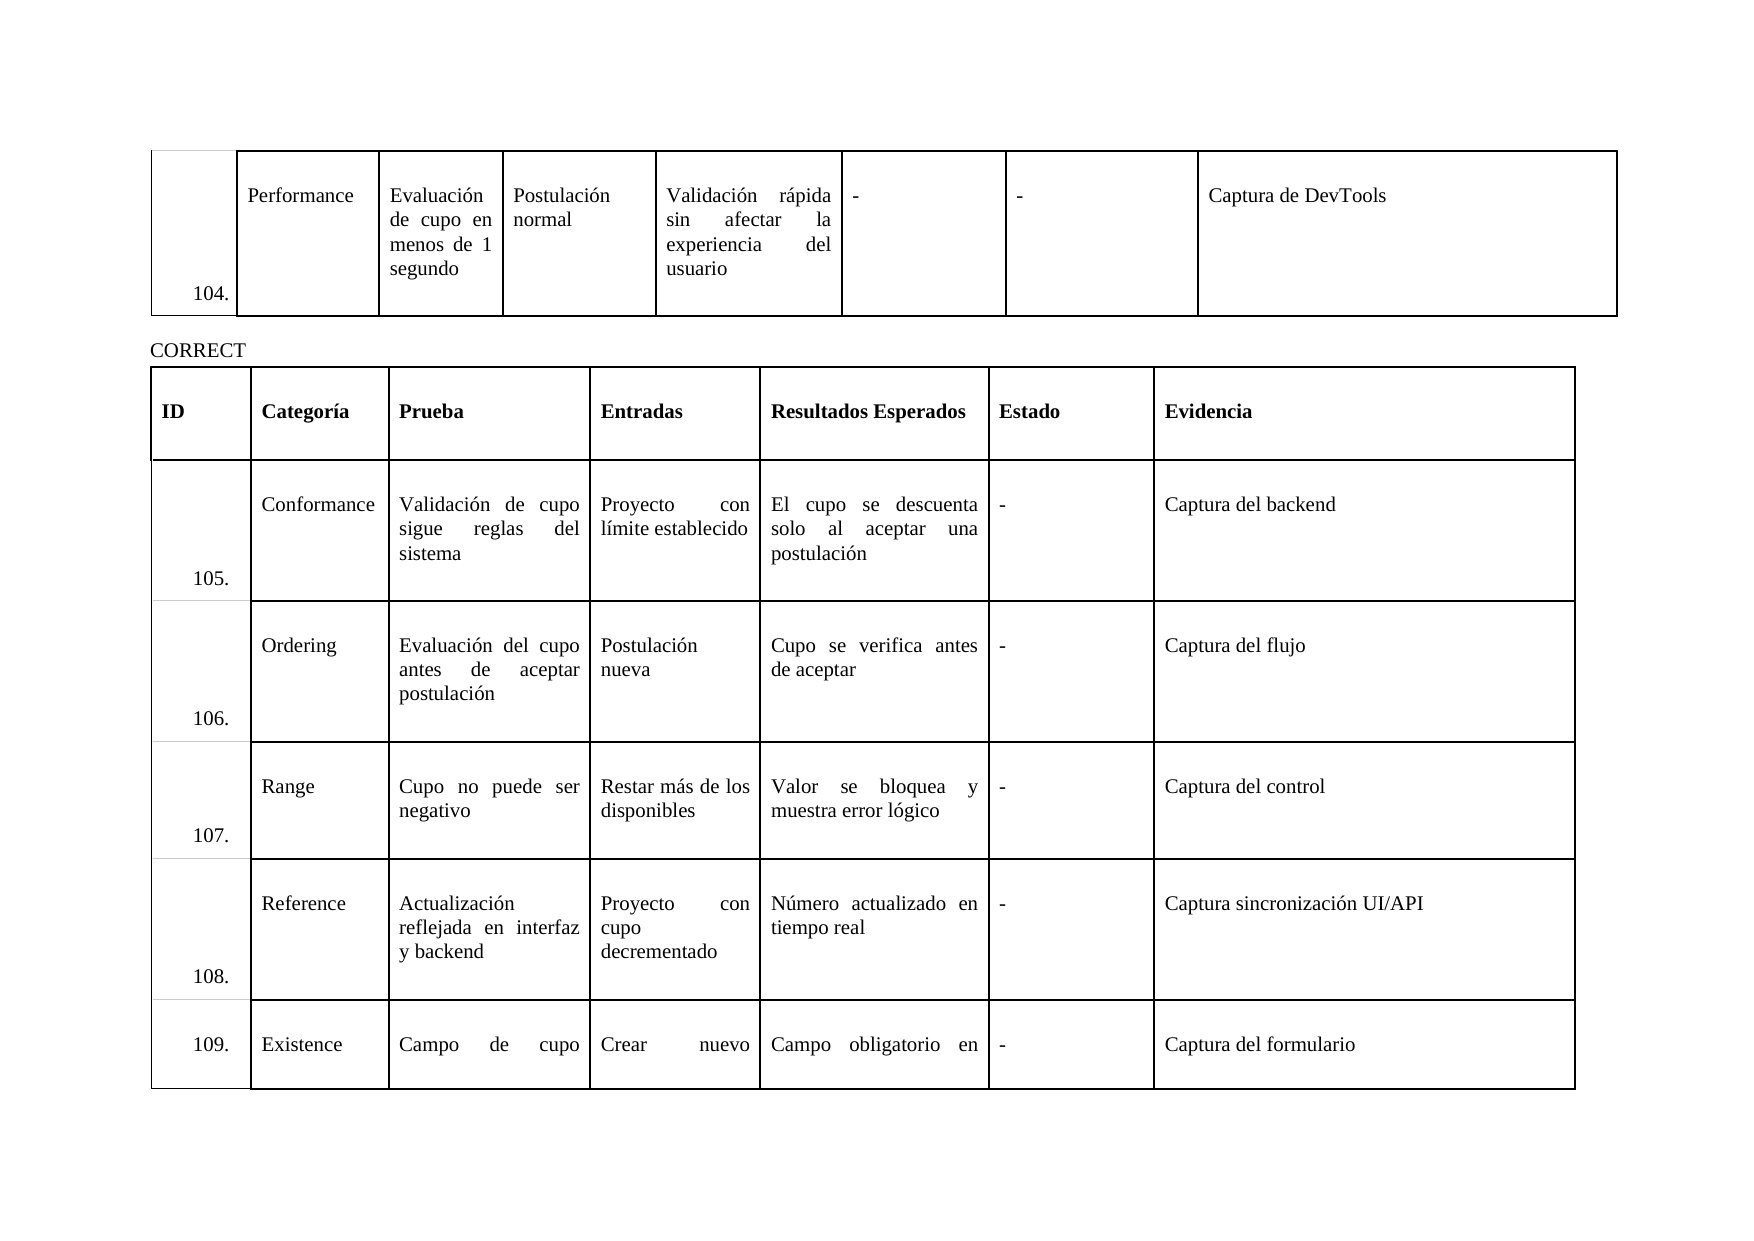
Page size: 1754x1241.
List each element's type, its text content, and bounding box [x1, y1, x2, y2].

table_cell - [990, 860, 1153, 999]
table_cell [152, 151, 236, 315]
table_cell - [990, 461, 1153, 600]
table_cell Existence [252, 1001, 388, 1088]
table_cell Validación rápida sin afectar la experiencia del usuario [657, 152, 841, 315]
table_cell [761, 1001, 988, 1088]
table_cell [152, 1000, 250, 1088]
table_cell Restar más de los disponibles [591, 743, 759, 858]
table_cell Cupo no puede ser negativo [390, 743, 589, 858]
table_cell Valor se bloquea y muestra error lógico [761, 743, 988, 858]
table_cell Actualización reflejada en interfaz y backend [390, 860, 589, 999]
table_cell Range [252, 743, 388, 858]
table_cell - [1007, 152, 1197, 315]
table_cell Postulación nueva [591, 602, 759, 741]
table_cell El cupo se descuenta solo al aceptar una postulación [761, 461, 988, 600]
table_cell Cupo se verifica antes de aceptar [761, 602, 988, 741]
table_cell - [990, 1001, 1153, 1088]
table_header ID [152, 368, 250, 459]
table_cell [152, 460, 250, 600]
table_cell - [990, 743, 1153, 858]
table_cell Captura sincronización UI/API [1155, 860, 1574, 999]
table_cell Evaluación del cupo antes de aceptar postulación [390, 602, 589, 741]
table_cell Proyecto con cupo decrementado [591, 860, 759, 999]
table_cell - [990, 602, 1153, 741]
table_cell Evaluación de cupo en menos de 1 segundo [380, 152, 502, 315]
table_cell - [843, 152, 1005, 315]
table_header Categoría [252, 368, 388, 459]
table_cell Conformance [252, 461, 388, 600]
table_cell [152, 859, 250, 999]
subtitle CORRECT [150, 338, 1604, 362]
table_cell [152, 601, 250, 741]
table_cell Reference [252, 860, 388, 999]
table_cell Proyecto con límite establecido [591, 461, 759, 600]
table_cell Validación de cupo sigue reglas del sistema [390, 461, 589, 600]
table_cell Captura del control [1155, 743, 1574, 858]
table_header Entradas [591, 368, 759, 459]
table_cell Performance [238, 152, 378, 315]
table_cell Captura del flujo [1155, 602, 1574, 741]
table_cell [390, 1001, 589, 1088]
table_cell Captura del backend [1155, 461, 1574, 600]
table_cell [152, 742, 250, 858]
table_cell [1155, 1001, 1574, 1088]
table_cell Captura de DevTools [1199, 152, 1616, 315]
table_cell Ordering [252, 602, 388, 741]
table_header Estado [990, 368, 1153, 459]
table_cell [591, 1001, 759, 1088]
table_header Evidencia [1155, 368, 1574, 459]
table_header Prueba [390, 368, 589, 459]
table_cell Número actualizado en tiempo real [761, 860, 988, 999]
table_header Resultados Esperados [761, 368, 988, 459]
table_cell Postulación normal [504, 152, 655, 315]
